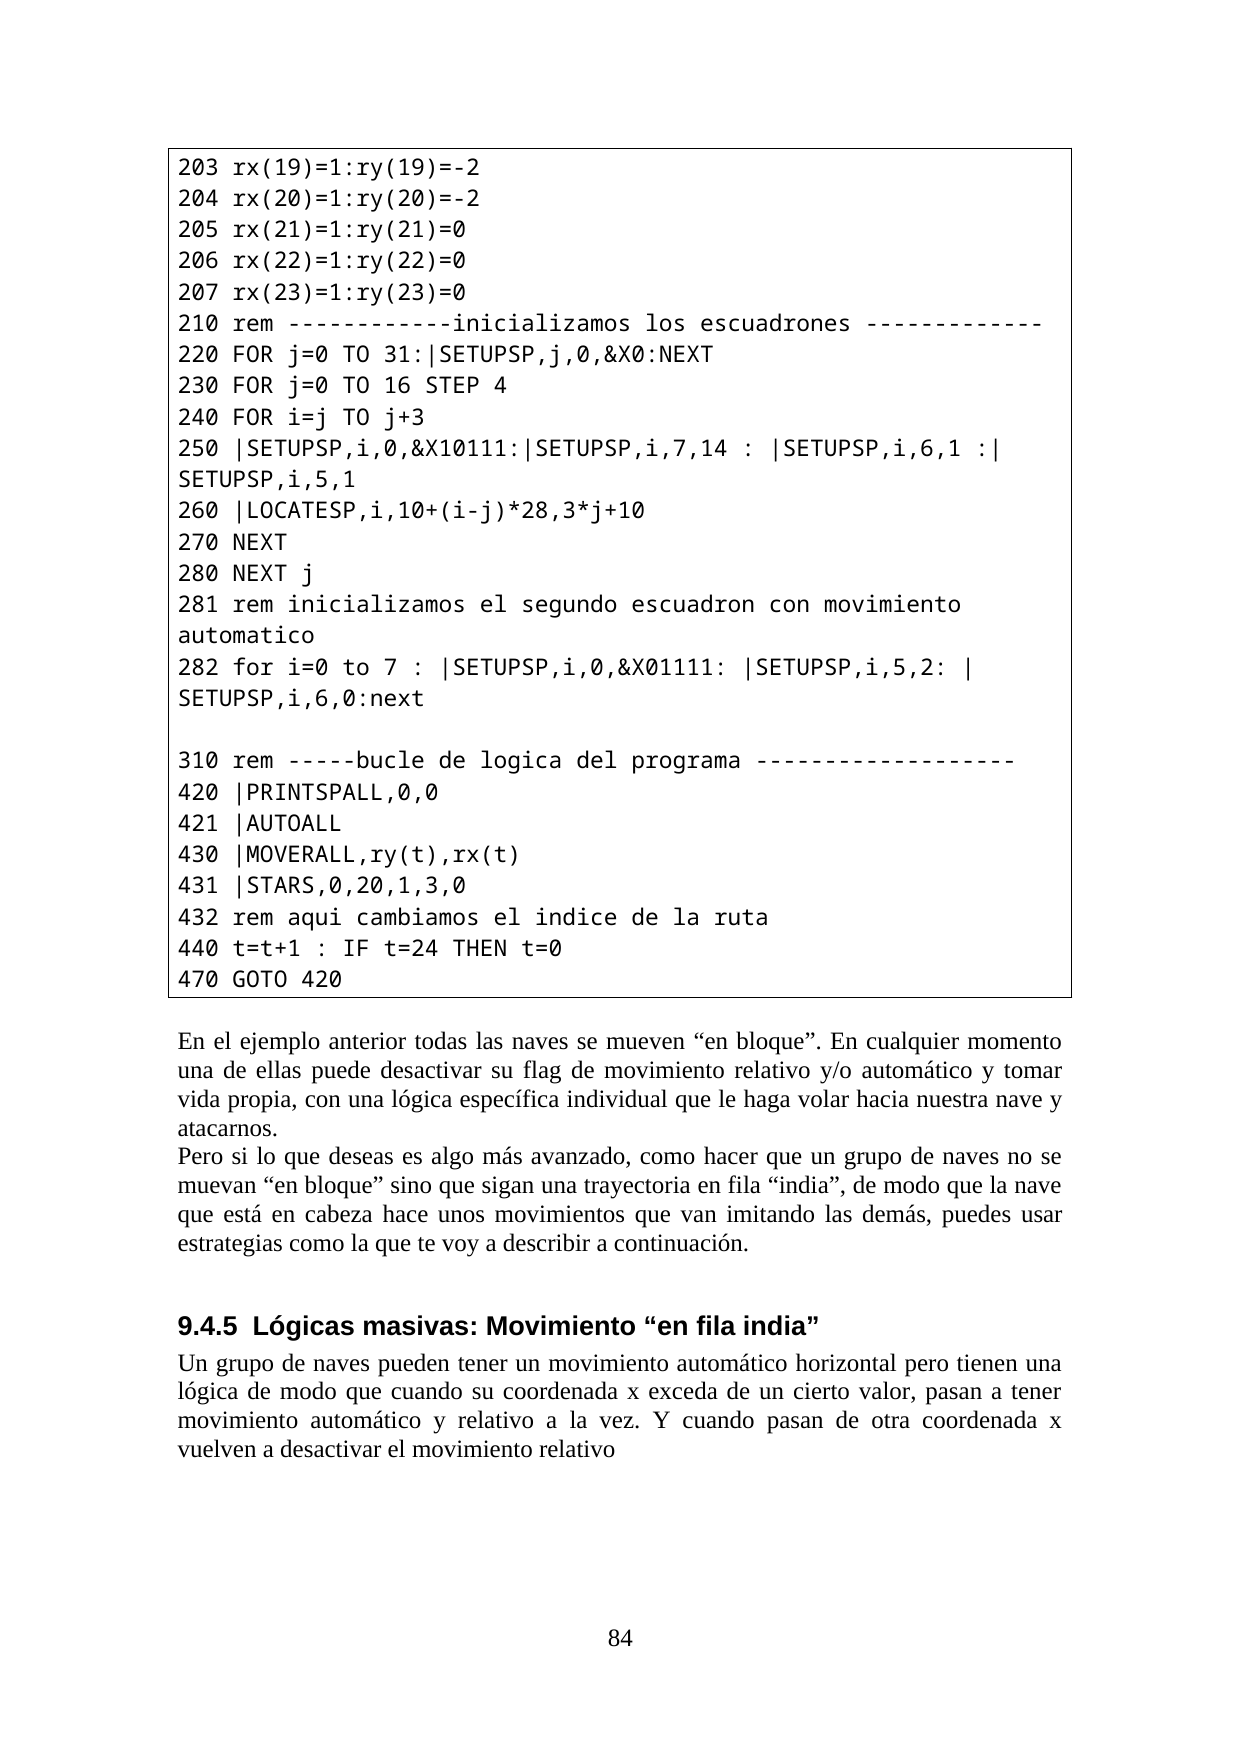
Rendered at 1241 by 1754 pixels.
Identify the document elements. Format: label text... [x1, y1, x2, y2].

text 280 NEXT j [177, 557, 1063, 588]
text 205 rx(21)=1:ry(21)=0 [177, 213, 1063, 244]
text 281 rem inicializamos el segundo escuadron con movimiento automatico [177, 588, 1063, 651]
text 470 GOTO 420 [169, 960, 1071, 997]
text 240 FOR i=j TO j+3 [177, 401, 1063, 432]
text 310 rem -----bucle de logica del programa ------------------- [177, 744, 1063, 776]
text 421 |AUTOALL [177, 807, 1063, 838]
text 420 |PRINTSPALL,0,0 [177, 776, 1063, 807]
text 207 rx(23)=1:ry(23)=0 [177, 276, 1063, 307]
text 220 FOR j=0 TO 31:|SETUPSP,j,0,&X0:NEXT [177, 338, 1063, 369]
text 250 |SETUPSP,i,0,&X10111:|SETUPSP,i,7,14 : |SETUPSP,i,6,1 :|SETUPSP,i,5,1 [177, 432, 1063, 494]
text 270 NEXT [177, 526, 1063, 557]
text 210 rem ------------inicializamos los escuadrones ------------- [177, 307, 1063, 338]
text 230 FOR j=0 TO 16 STEP 4 [177, 369, 1063, 401]
text 430 |MOVERALL,ry(t),rx(t) [177, 838, 1063, 869]
text 260 |LOCATESP,i,10+(i-j)*28,3*j+10 [177, 494, 1063, 526]
text En el ejemplo anterior todas las naves se mueven “en bloque”. En cualquier momento una de ellas puede desactivar su flag de movimiento relativo y/o automático y tomar vida propia, con una lógica específica individual que le haga volar hacia nuestra nave y atacarnos. [177, 1026, 1063, 1141]
text 431 |STARS,0,20,1,3,0 [177, 869, 1063, 901]
text 204 rx(20)=1:ry(20)=-2 [177, 182, 1063, 213]
text Pero si lo que deseas es algo más avanzado, como hacer que un grupo de naves no se muevan “en bloque” sino que sigan una trayectoria en fila “india”, de modo que la nave que está en cabeza hace unos movimientos que van imitando las demás, puedes usar estrategias como la que te voy a describir a continuación. [177, 1141, 1063, 1256]
text 432 rem aqui cambiamos el indice de la ruta [177, 901, 1063, 932]
text 203 rx(19)=1:ry(19)=-2 [169, 149, 1071, 182]
text 282 for i=0 to 7 : |SETUPSP,i,0,&X01111: |SETUPSP,i,5,2: |SETUPSP,i,6,0:next [177, 651, 1063, 713]
text Un grupo de naves pueden tener un movimiento automático horizontal pero tienen una lógica de modo que cuando su coordenada x exceda de un cierto valor, pasan a tener movimiento automático y relativo a la vez. Y cuando pasan de otra coordenada x vuelven a desactivar el movimiento relativo [177, 1348, 1063, 1463]
text 206 rx(22)=1:ry(22)=0 [177, 244, 1063, 276]
subtitle Lógicas masivas: Movimiento “en fila india” [177, 1310, 1063, 1341]
text 440 t=t+1 : IF t=24 THEN t=0 [177, 932, 1063, 960]
